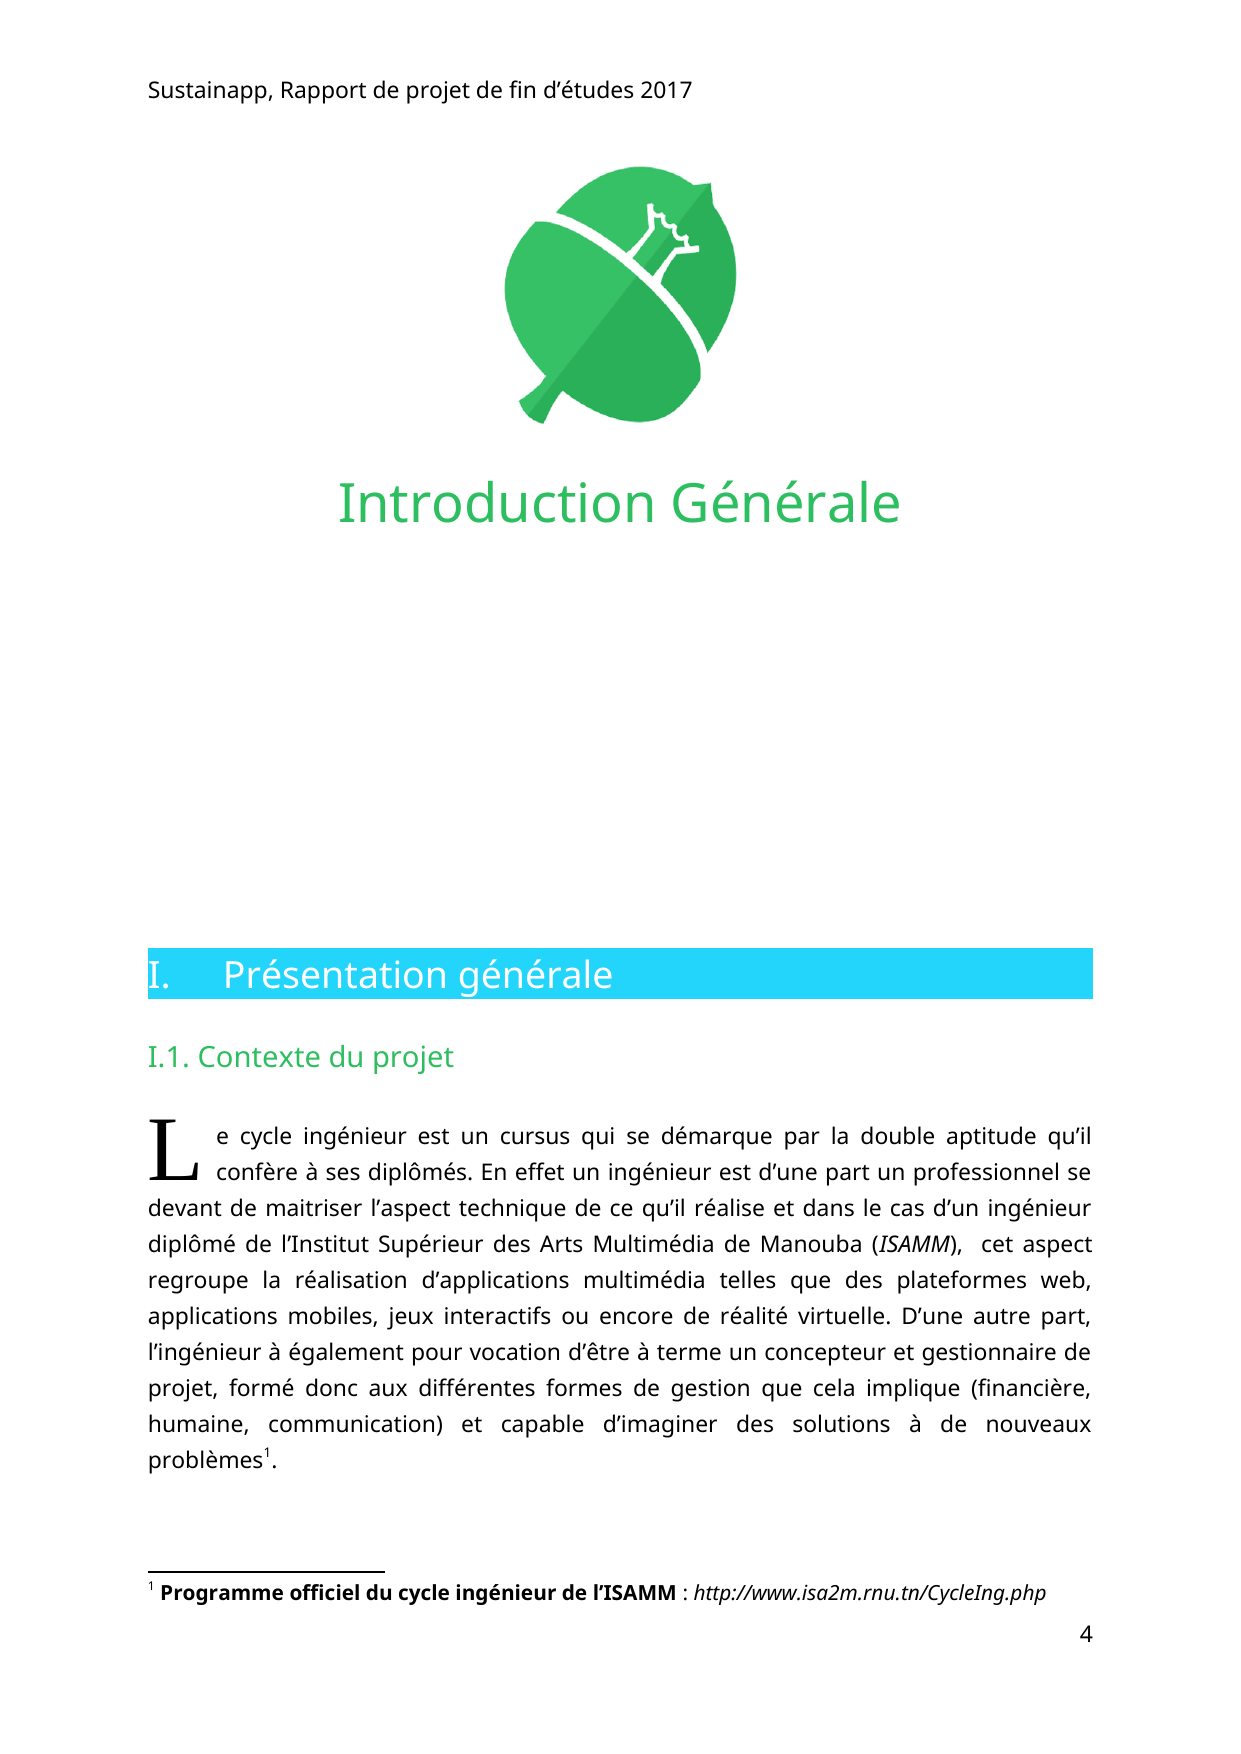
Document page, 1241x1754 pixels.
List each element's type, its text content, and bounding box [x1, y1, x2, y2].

subtitle I.1. Contexte du projet [148, 1037, 1093, 1076]
subtitle Introduction Générale [148, 464, 1093, 538]
text e cycle ingénieur est un cursus qui se démarque par la double aptitude qu’il confère à ses diplômés. En effet un ingénieur est d’une part un professionnel se devant de maitriser l’aspect technique de ce qu’il réalise et dans le cas d’un ingénieur diplômé de l’Institut Supérieur des Arts Multimédia de Manouba (ISAMM), cet aspect regroupe la réalisation d’applications multimédia telles que des plateformes web, applications mobiles, jeux interactifs ou encore de réalité virtuelle. D’une autre part, l’ingénieur à également pour vocation d’être à terme un concepteur et gestionnaire de projet, formé donc aux différentes formes de gestion que cela implique (financière, humaine, communication) et capable d’imaginer des solutions à de nouveaux problèmes. [148, 1120, 1093, 1475]
picture [486, 147, 754, 440]
subtitle Présentation générale [148, 948, 1093, 999]
